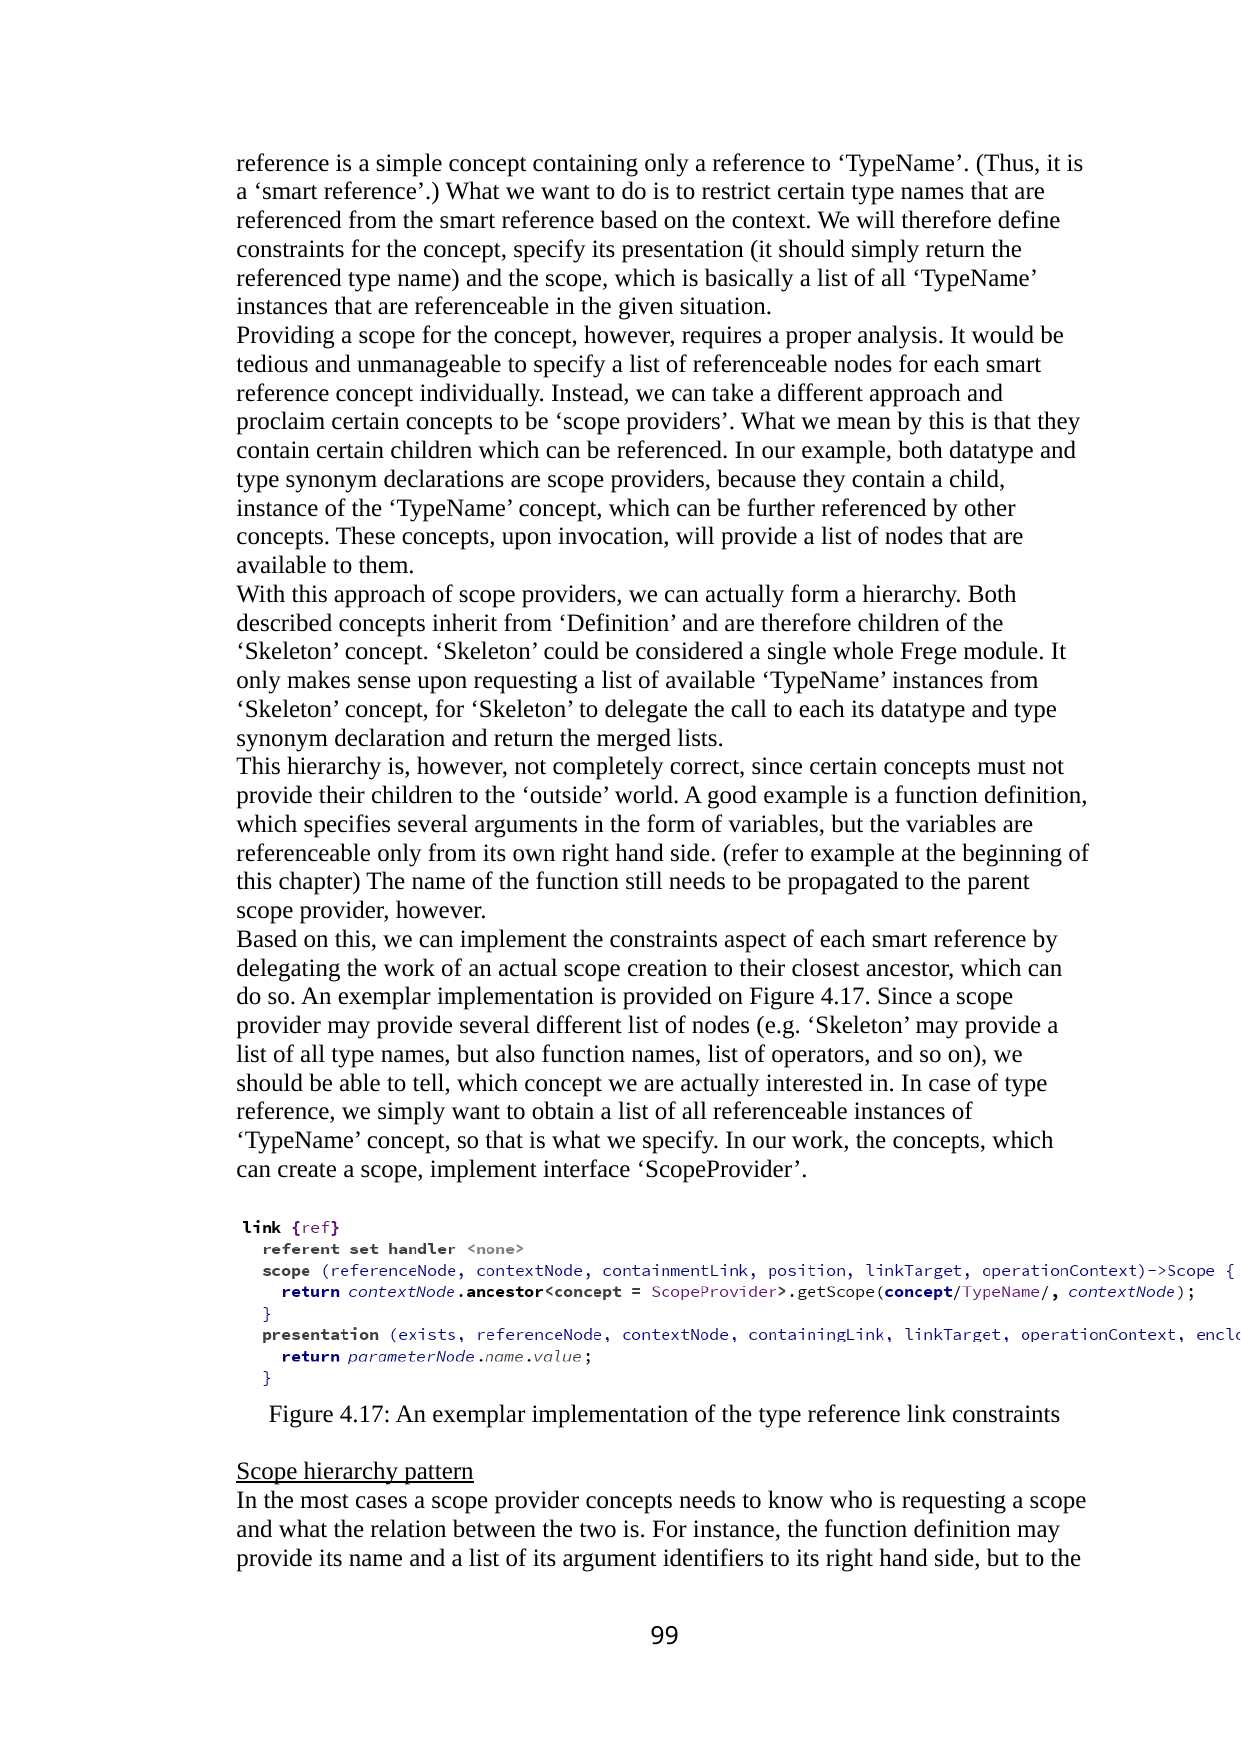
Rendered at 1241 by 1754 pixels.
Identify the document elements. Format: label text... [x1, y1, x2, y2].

text This hierarchy is, however, not completely correct, since certain concepts must not provide their children to the ‘outside’ world. A good example is a function definition, which specifies several arguments in the form of variables, but the variables are referenceable only from its own right hand side. (refer to example at the beginning of this chapter) The name of the function still needs to be propagated to the parent scope provider, however. [236, 751, 1092, 924]
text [236, 148, 1092, 320]
picture [236, 1211, 1241, 1399]
text Figure 4.17: An exemplar implementation of the type reference link constraints [236, 1399, 1092, 1428]
text Based on this, we can implement the constraints aspect of each smart reference by delegating the work of an actual scope creation to their closest ancestor, which can do so. An exemplar implementation is provided on Figure 4.17. Since a scope provider may provide several different list of nodes (e.g. ‘Skeleton’ may provide a list of all type names, but also function names, list of operators, and so on), we should be able to tell, which concept we are actually interested in. In case of type reference, we simply want to obtain a list of all referenceable instances of ‘TypeName’ concept, so that is what we specify. In our work, the concepts, which can create a scope, implement interface ‘ScopeProvider’. [236, 924, 1092, 1183]
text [236, 1485, 1092, 1571]
text With this approach of scope providers, we can actually form a hierarchy. Both described concepts inherit from ‘Definition’ and are therefore children of the ‘Skeleton’ concept. ‘Skeleton’ could be considered a single whole Frege module. It only makes sense upon requesting a list of available ‘TypeName’ instances from ‘Skeleton’ concept, for ‘Skeleton’ to delegate the call to each its datatype and type synonym declaration and return the merged lists. [236, 579, 1092, 751]
text Scope hierarchy pattern [236, 1456, 1092, 1485]
text Providing a scope for the concept, however, requires a proper analysis. It would be tedious and unmanageable to specify a list of referenceable nodes for each smart reference concept individually. Instead, we can take a different approach and proclaim certain concepts to be ‘scope providers’. What we mean by this is that they contain certain children which can be referenced. In our example, both datatype and type synonym declarations are scope providers, because they contain a child, instance of the ‘TypeName’ concept, which can be further referenced by other concepts. These concepts, upon invocation, will provide a list of nodes that are available to them. [236, 320, 1092, 579]
